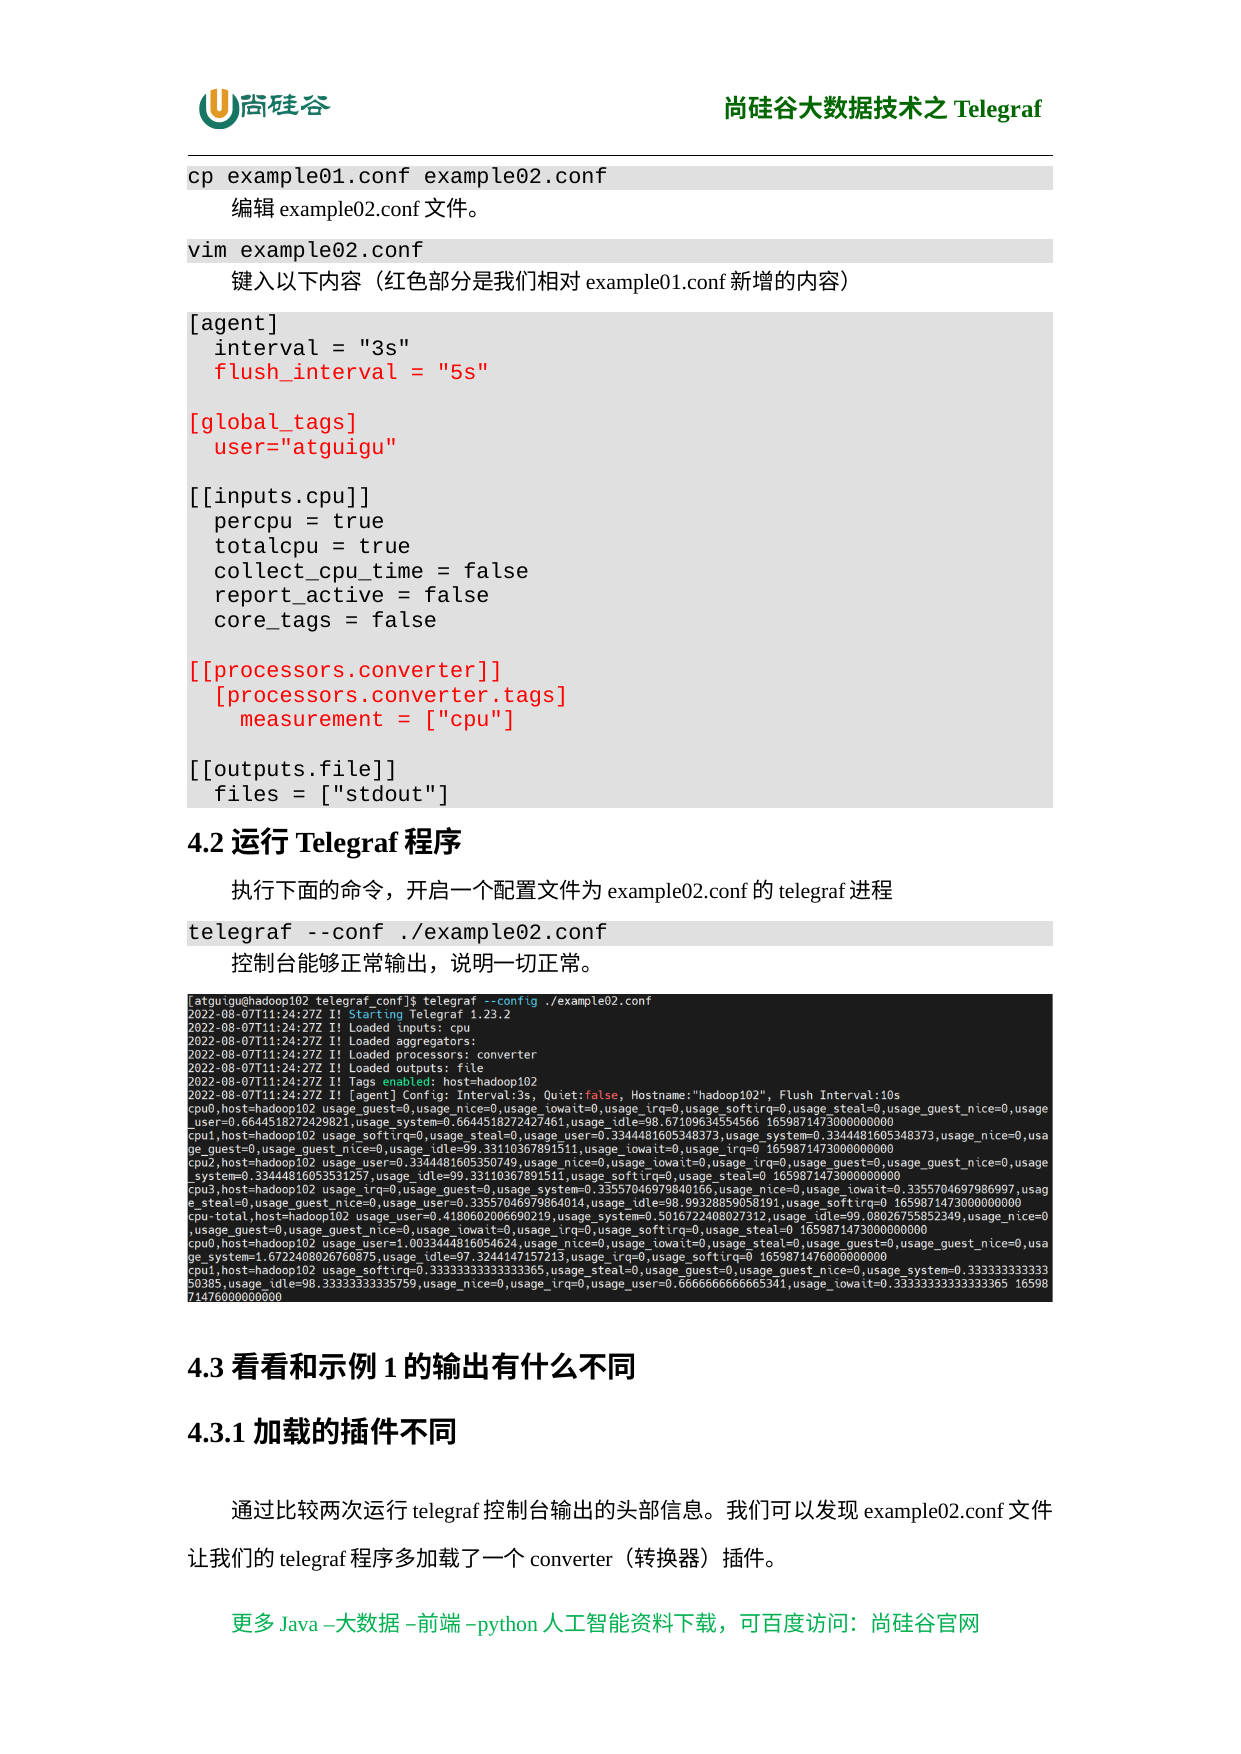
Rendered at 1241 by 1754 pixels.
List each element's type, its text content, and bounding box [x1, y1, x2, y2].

subtitle 看看和示例1的输出有什么不同 [187, 1332, 1053, 1397]
text [[processors.converter]] [187, 659, 1053, 684]
text percpu = true [187, 510, 1053, 535]
text user="atguigu" [187, 436, 1053, 461]
text cp example01.conf example02.conf [187, 166, 1053, 190]
picture [198, 88, 332, 130]
text 键入以下内容（红色部分是我们相对example01.conf新增的内容） [187, 263, 1053, 296]
text report_active = false [187, 584, 1053, 609]
text 执行下面的命令，开启一个配置文件为example02.conf的telegraf进程 [187, 873, 1053, 905]
text totalcpu = true [187, 535, 1053, 560]
text vim example02.conf [187, 239, 1053, 263]
text core_tags = false [187, 609, 1053, 634]
text [processors.converter.tags] [187, 684, 1053, 708]
text collect_cpu_time = false [187, 560, 1053, 584]
subtitle 运行Telegraf程序 [187, 808, 1053, 873]
text [global_tags] [187, 411, 1053, 436]
text files = ["stdout"] [187, 783, 1053, 808]
text 控制台能够正常输出，说明一切正常。 [187, 946, 1053, 978]
text [[inputs.cpu]] [187, 485, 1053, 510]
text flush_interval = "5s" [187, 361, 1053, 386]
text interval = "3s" [187, 337, 1053, 361]
text 通过比较两次运行telegraf控制台输出的头部信息。我们可以发现example02.conf文件让我们的telegraf程序多加载了一个converter（转换器）插件。 [187, 1492, 1053, 1573]
text [[outputs.file]] [187, 758, 1053, 783]
text measurement = ["cpu"] [187, 708, 1053, 733]
text [agent] [187, 312, 1053, 337]
subtitle 加载的插件不同 [187, 1397, 1053, 1462]
picture [187, 994, 1053, 1302]
text telegraf --conf ./example02.conf [187, 921, 1053, 946]
text 编辑example02.conf文件。 [187, 190, 1053, 223]
